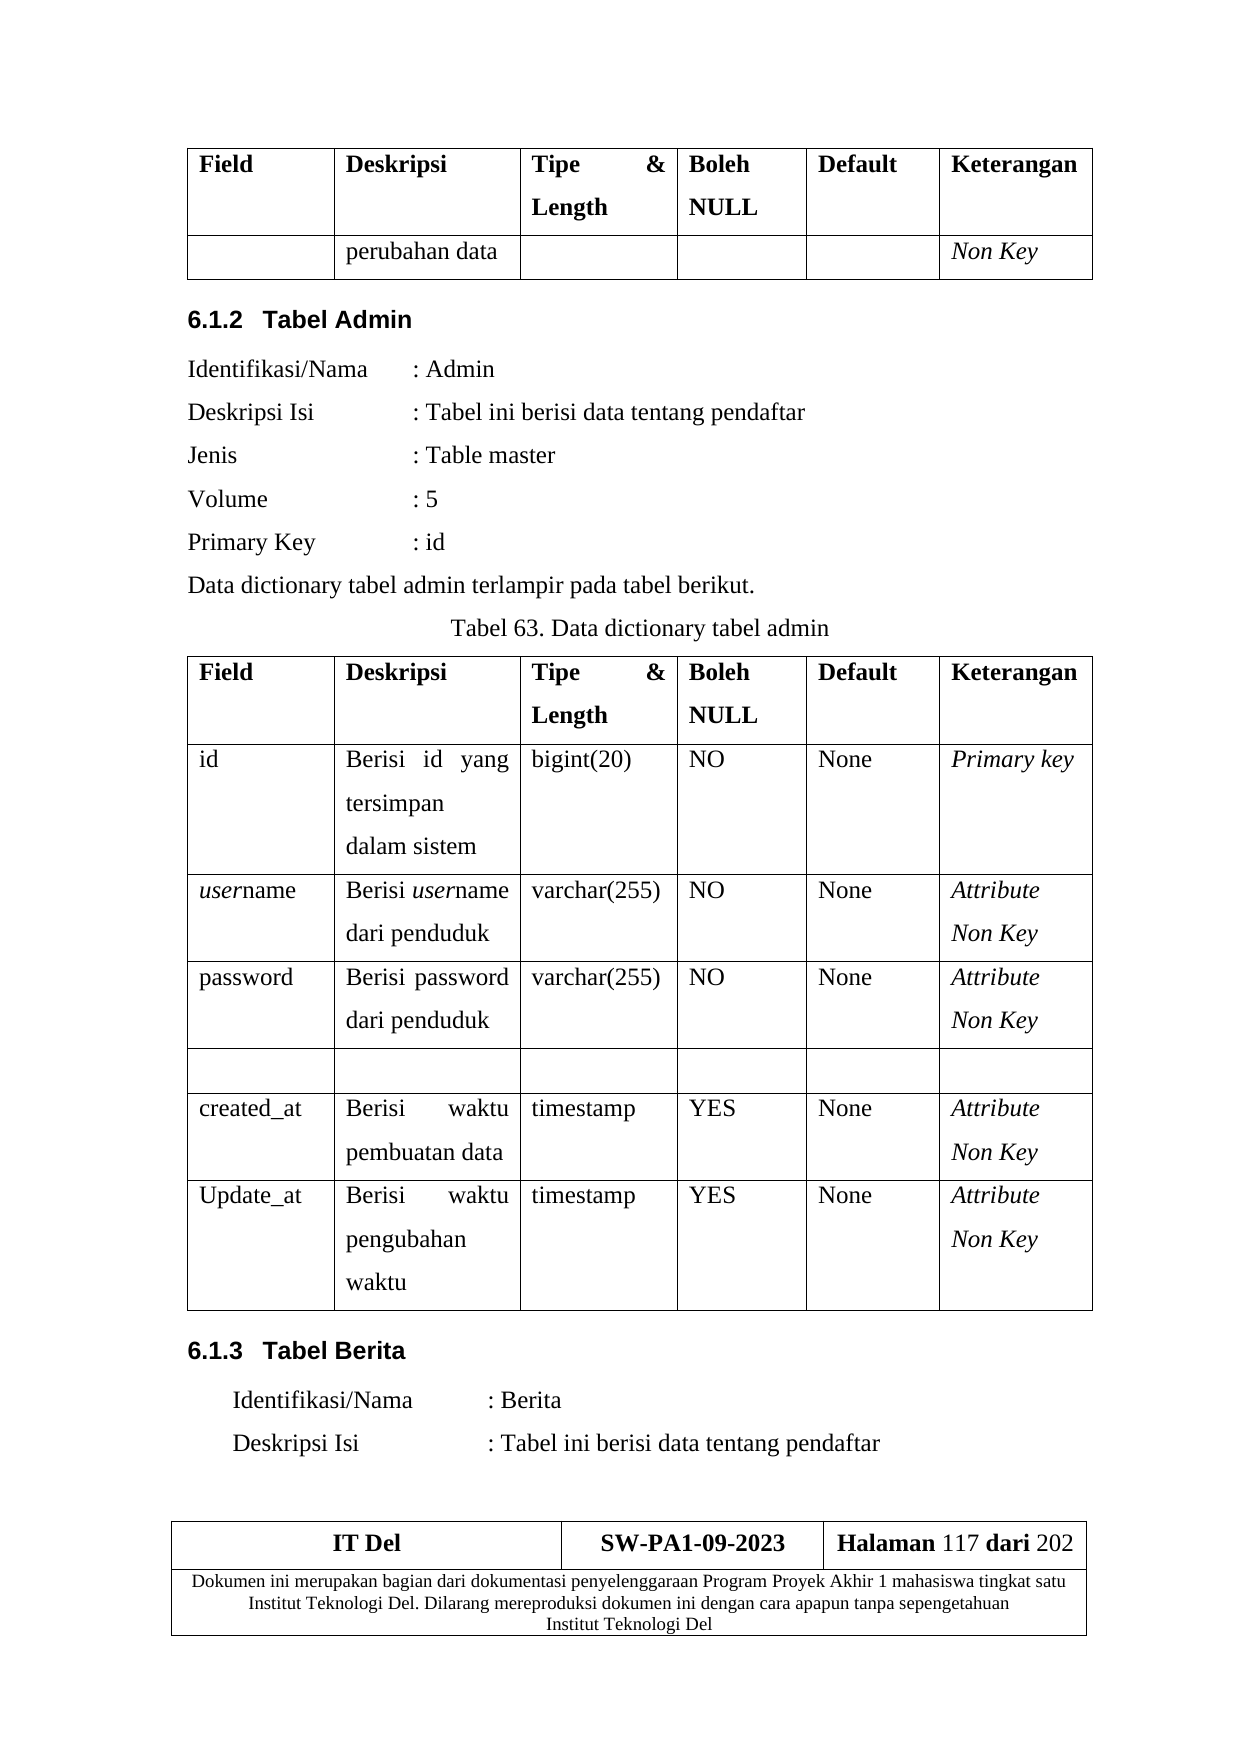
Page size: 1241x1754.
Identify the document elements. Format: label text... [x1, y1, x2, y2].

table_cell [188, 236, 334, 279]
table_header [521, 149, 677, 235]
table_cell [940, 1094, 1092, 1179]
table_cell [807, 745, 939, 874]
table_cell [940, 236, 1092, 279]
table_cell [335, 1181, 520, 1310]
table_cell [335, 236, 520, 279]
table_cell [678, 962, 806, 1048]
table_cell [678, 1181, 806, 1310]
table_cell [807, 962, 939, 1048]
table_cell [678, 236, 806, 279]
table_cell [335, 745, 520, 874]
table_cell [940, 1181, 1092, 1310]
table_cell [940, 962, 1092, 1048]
text Volume : 5 [187, 484, 1092, 512]
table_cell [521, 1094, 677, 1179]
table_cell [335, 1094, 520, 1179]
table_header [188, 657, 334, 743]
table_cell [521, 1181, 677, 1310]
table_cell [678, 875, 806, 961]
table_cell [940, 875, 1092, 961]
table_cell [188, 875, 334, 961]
subtitle Tabel Admin [187, 305, 1092, 334]
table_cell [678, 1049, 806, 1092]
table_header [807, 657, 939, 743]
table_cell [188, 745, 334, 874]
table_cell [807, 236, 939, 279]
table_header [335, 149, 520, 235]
text Jenis : Table master [187, 441, 1092, 469]
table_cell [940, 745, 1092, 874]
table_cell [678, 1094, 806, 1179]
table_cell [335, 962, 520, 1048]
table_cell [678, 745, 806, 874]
subtitle Tabel Berita [187, 1336, 1092, 1365]
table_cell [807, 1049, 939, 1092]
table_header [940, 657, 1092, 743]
text Deskripsi Isi : Tabel ini berisi data tentang pendaftar [232, 1428, 1092, 1457]
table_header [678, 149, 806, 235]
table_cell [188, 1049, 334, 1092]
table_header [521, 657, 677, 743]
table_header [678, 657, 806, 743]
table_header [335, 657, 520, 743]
text Identifikasi/Nama : Berita [232, 1385, 1092, 1414]
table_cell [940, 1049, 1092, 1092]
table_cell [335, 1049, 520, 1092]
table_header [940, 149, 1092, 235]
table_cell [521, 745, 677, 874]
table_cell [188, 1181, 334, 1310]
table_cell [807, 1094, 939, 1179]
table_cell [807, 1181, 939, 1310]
text Data dictionary tabel admin terlampir pada tabel berikut. [187, 570, 1092, 599]
text Tabel 63. Data dictionary tabel admin [187, 613, 1092, 642]
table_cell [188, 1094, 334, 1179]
text Identifikasi/Nama : Admin [187, 354, 1092, 383]
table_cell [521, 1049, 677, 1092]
text Primary Key : id [187, 527, 1092, 556]
text Deskripsi Isi : Tabel ini berisi data tentang pendaftar [187, 397, 1092, 426]
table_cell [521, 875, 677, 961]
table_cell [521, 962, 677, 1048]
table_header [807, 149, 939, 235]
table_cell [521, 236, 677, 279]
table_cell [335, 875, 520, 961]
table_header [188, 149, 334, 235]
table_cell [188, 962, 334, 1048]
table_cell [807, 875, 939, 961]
